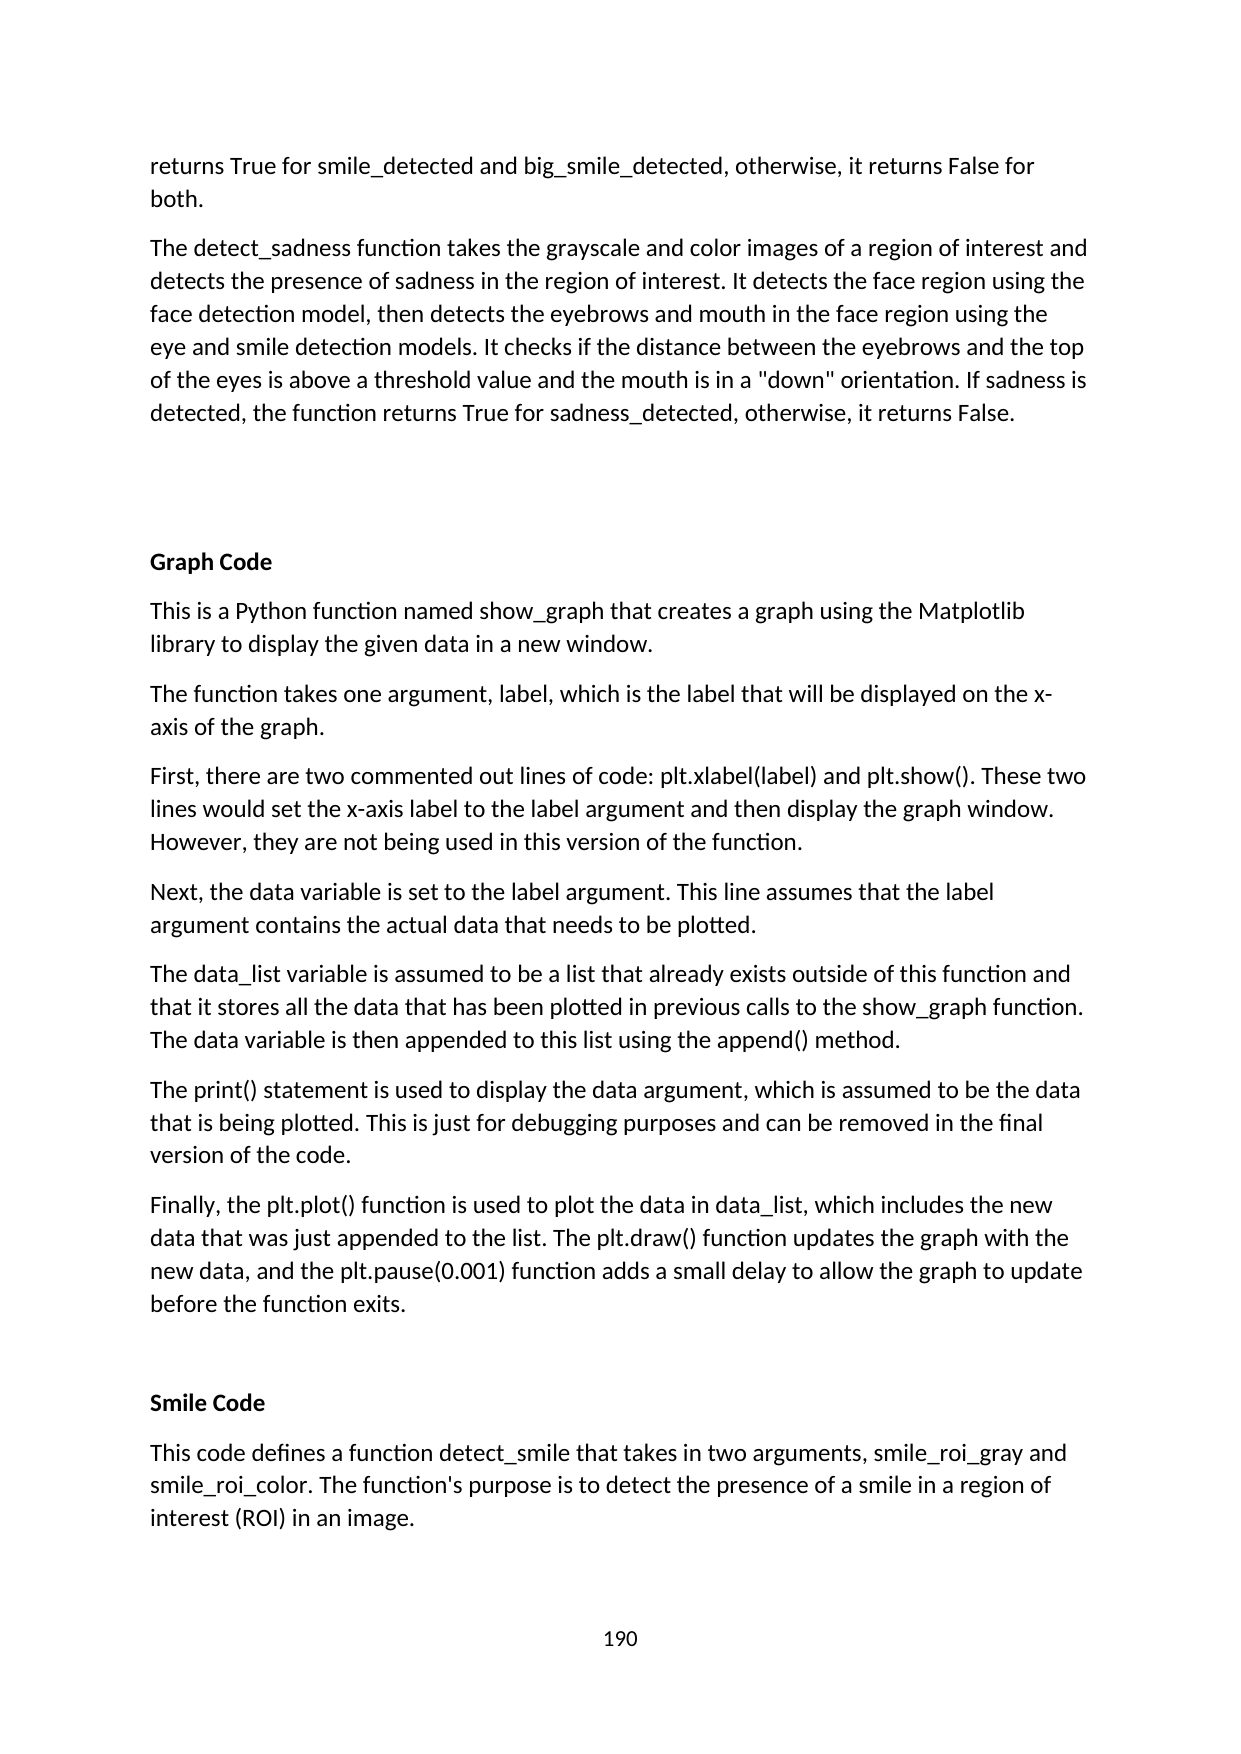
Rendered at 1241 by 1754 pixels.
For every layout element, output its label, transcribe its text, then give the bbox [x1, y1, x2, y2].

text First, there are two commented out lines of code: plt.xlabel(label) and plt.show(). These two lines would set the x-axis label to the label argument and then display the graph window. However, they are not being used in this version of the function. [150, 760, 1090, 857]
text Smile Code [150, 1387, 1090, 1418]
text Graph Code [150, 546, 1090, 576]
text The function takes one argument, label, which is the label that will be displayed on the x-axis of the graph. [150, 678, 1090, 741]
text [150, 150, 1090, 213]
text Finally, the plt.plot() function is used to plot the data in data_list, which includes the new data that was just appended to the list. The plt.draw() function updates the graph with the new data, and the plt.pause(0.001) function adds a small delay to allow the graph to update before the function exits. [150, 1189, 1090, 1318]
text This is a Python function named show_graph that creates a graph using the Matplotlib library to display the given data in a new window. [150, 595, 1090, 659]
text The detect_sadness function takes the grayscale and color images of a region of interest and detects the presence of sadness in the region of interest. It detects the face region using the face detection model, then detects the eyebrows and mouth in the face region using the eye and smile detection models. It checks if the distance between the eyebrows and the top of the eyes is above a threshold value and the mouth is in a "down" orientation. If sadness is detected, the function returns True for sadness_detected, otherwise, it returns False. [150, 232, 1090, 428]
text Next, the data variable is set to the label argument. This line assumes that the label argument contains the actual data that needs to be plotted. [150, 876, 1090, 939]
text This code defines a function detect_smile that takes in two arguments, smile_roi_gray and smile_roi_color. The function's purpose is to detect the presence of a smile in a region of interest (ROI) in an image. [150, 1437, 1090, 1533]
text The data_list variable is assumed to be a list that already exists outside of this function and that it stores all the data that has been plotted in previous calls to the show_graph function. The data variable is then appended to this list using the append() method. [150, 958, 1090, 1055]
text The print() statement is used to display the data argument, which is assumed to be the data that is being plotted. This is just for debugging purposes and can be removed in the final version of the code. [150, 1074, 1090, 1170]
